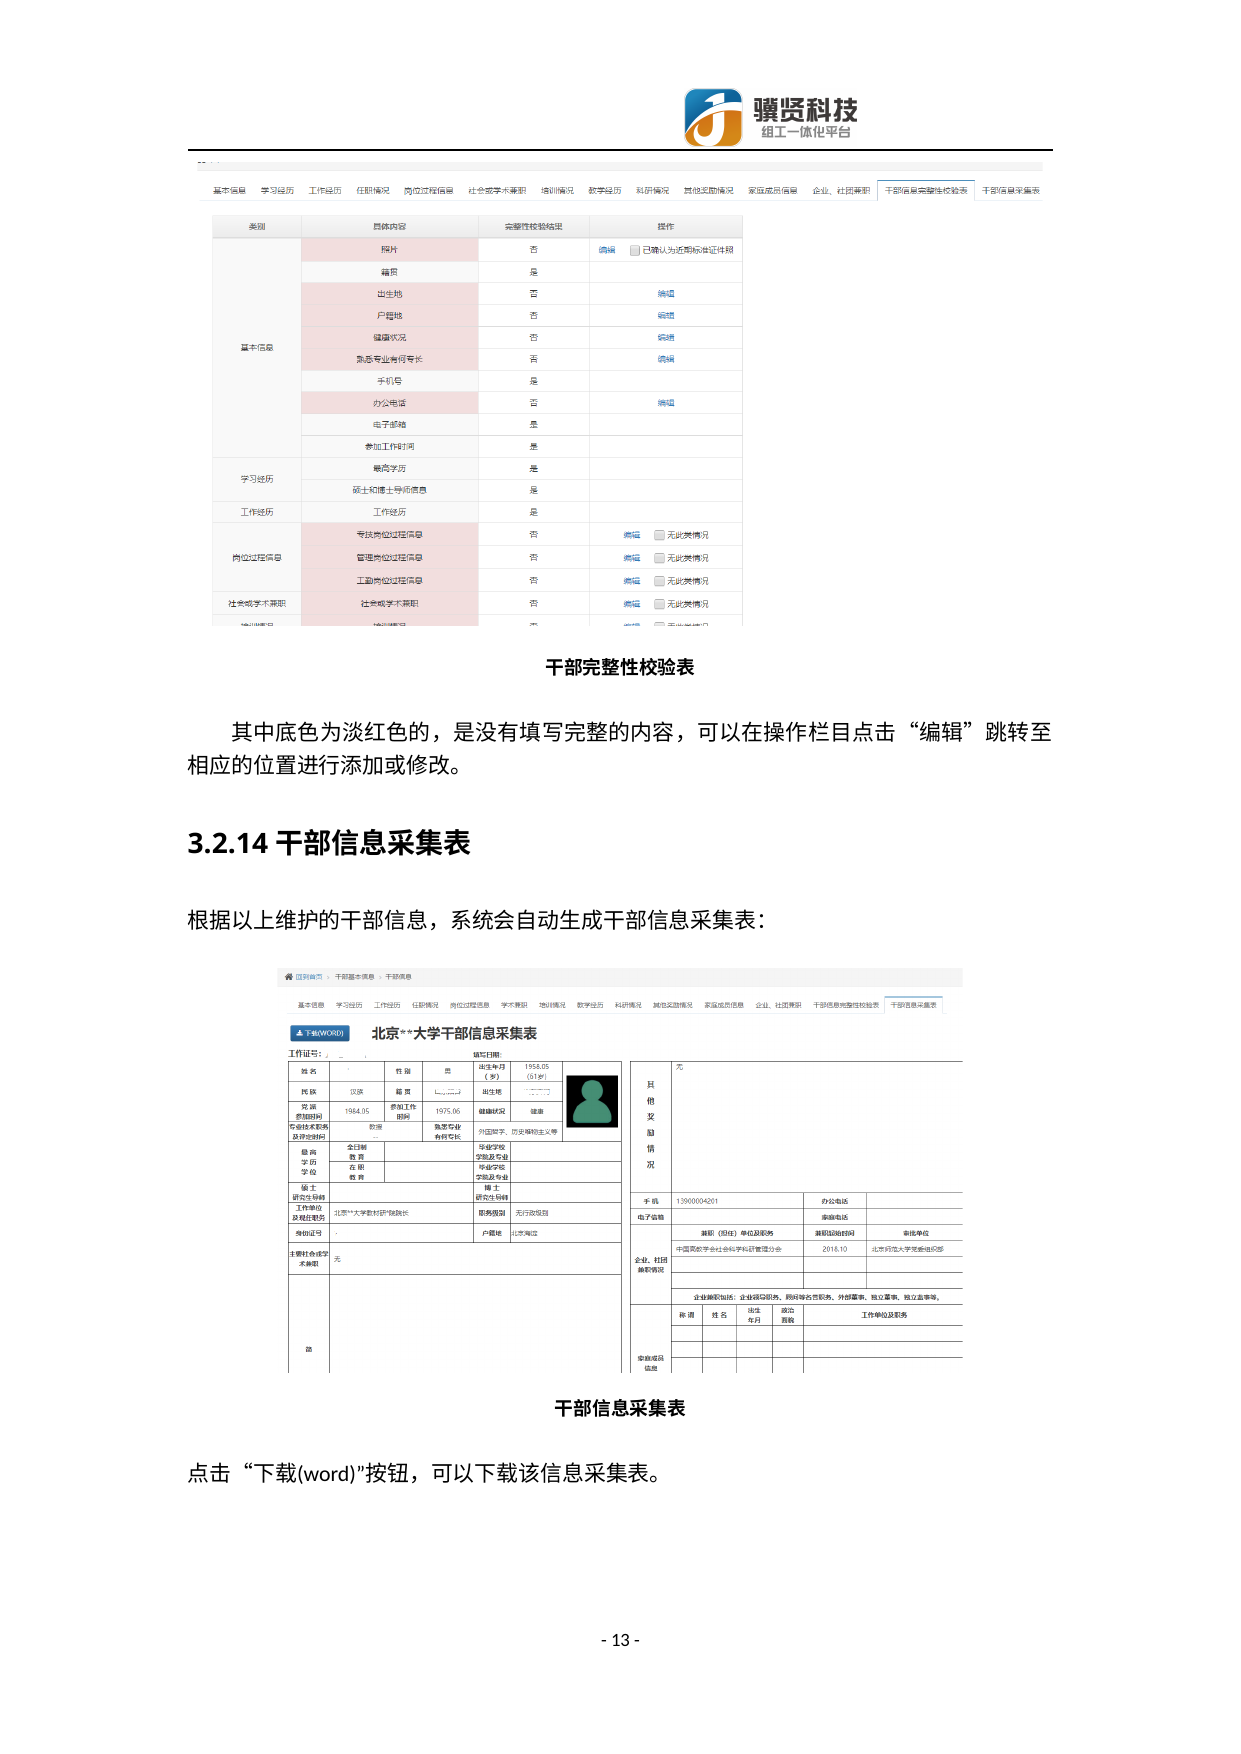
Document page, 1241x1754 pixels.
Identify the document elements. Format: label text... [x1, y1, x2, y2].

picture [684, 88, 857, 147]
text 根据以上维护的干部信息，系统会自动生成干部信息采集表： [187, 903, 1053, 936]
picture [277, 968, 963, 1373]
text 点击“下载(word)”按钮，可以下载该信息采集表。 [187, 1456, 1053, 1488]
text 干部完整性校验表 [187, 650, 1053, 682]
text 其中底色为淡红色的，是没有填写完整的内容，可以在操作栏目点击“编辑”跳转至相应的位置进行添加或修改。 [187, 715, 1053, 780]
subtitle 干部信息采集表 [187, 809, 1053, 874]
text 干部信息采集表 [187, 1391, 1053, 1423]
picture [197, 162, 1043, 626]
